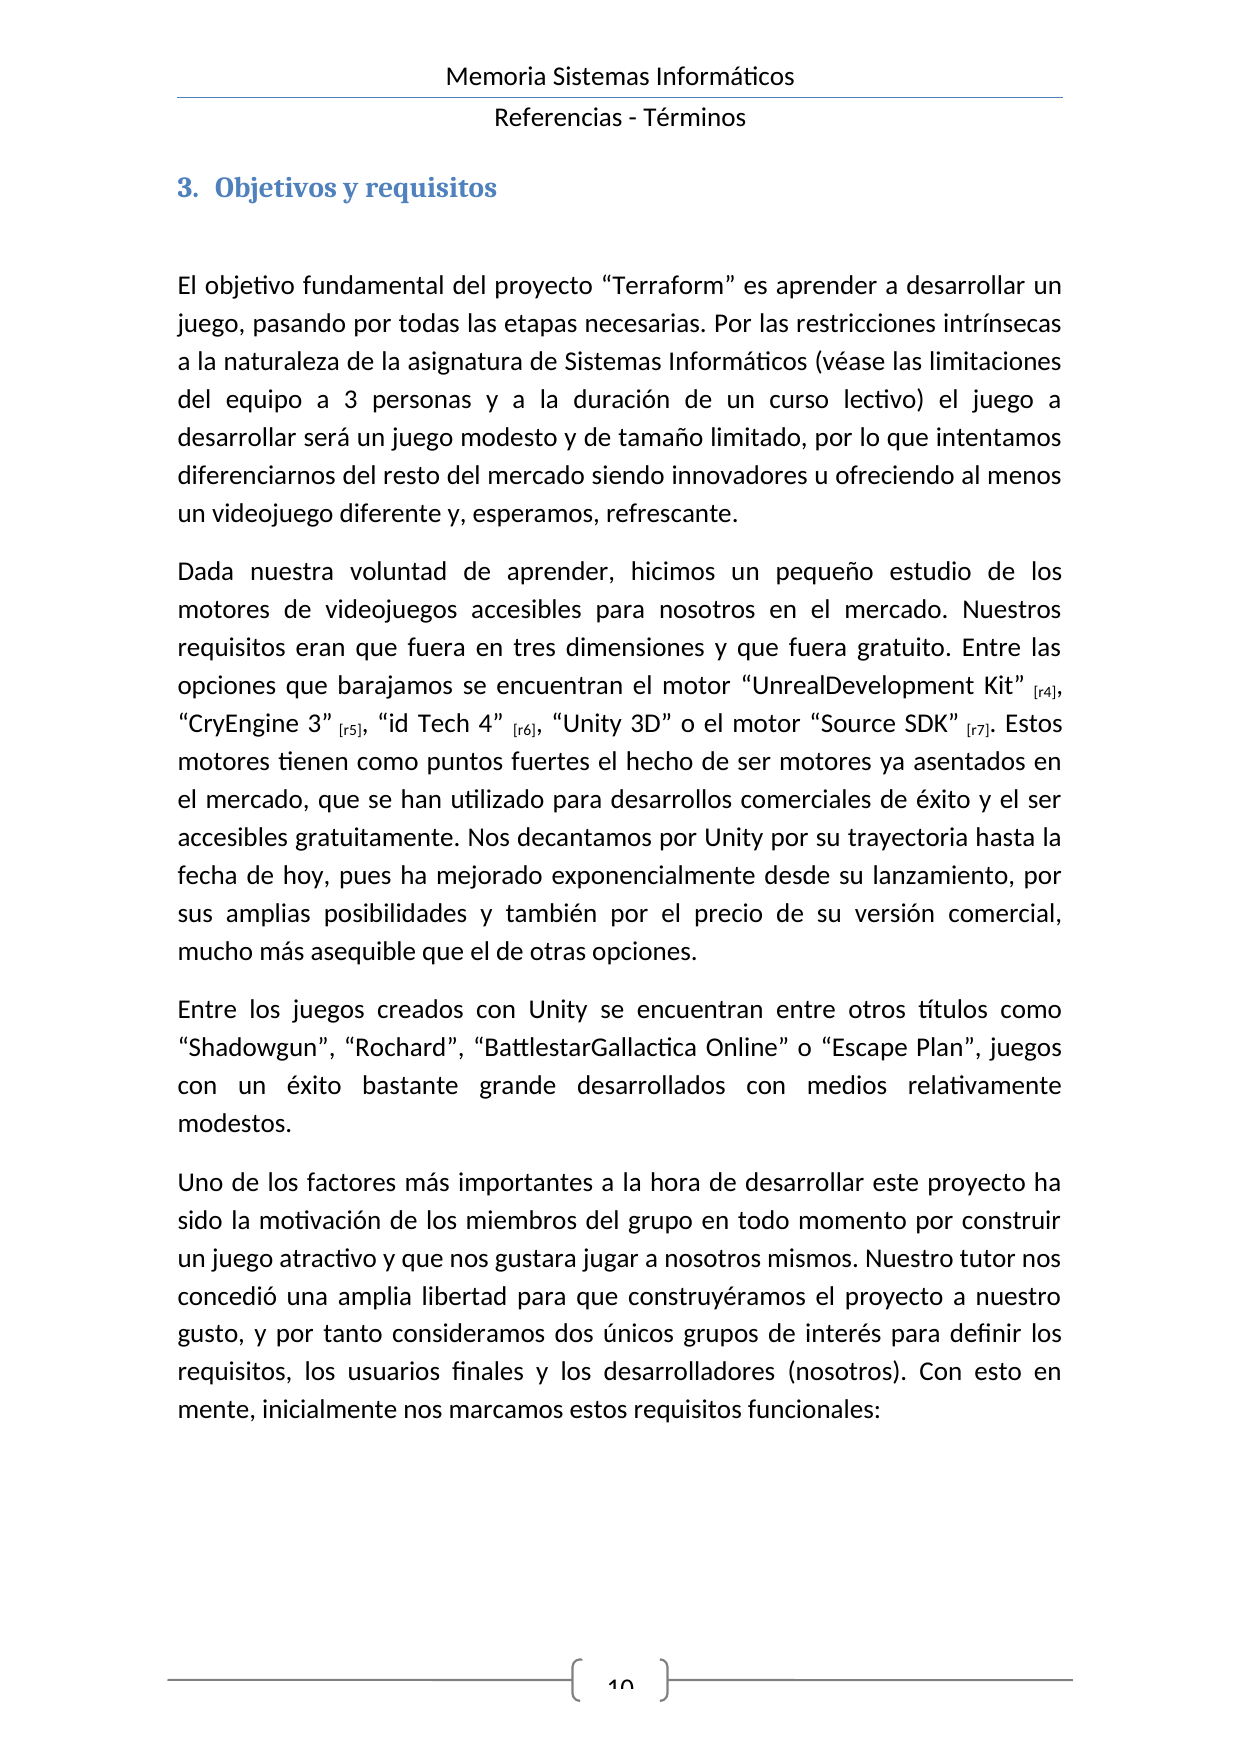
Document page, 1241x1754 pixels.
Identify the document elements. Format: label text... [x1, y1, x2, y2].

text Dada nuestra voluntad de aprender, hicimos un pequeño estudio de los motores de videojuegos accesibles para nosotros en el mercado. Nuestros requisitos eran que fuera en tres dimensiones y que fuera gratuito. Entre las opciones que barajamos se encuentran el motor “UnrealDevelopment Kit” [r4], “CryEngine 3” [r5], “id Tech 4” [r6], “Unity 3D” o el motor “Source SDK” [r7]. Estos motores tienen como puntos fuertes el hecho de ser motores ya asentados en el mercado, que se han utilizado para desarrollos comerciales de éxito y el ser accesibles gratuitamente. Nos decantamos por Unity por su trayectoria hasta la fecha de hoy, pues ha mejorado exponencialmente desde su lanzamiento, por sus amplias posibilidades y también por el precio de su versión comercial, mucho más asequible que el de otras opciones. [177, 554, 1063, 967]
text Uno de los factores más importantes a la hora de desarrollar este proyecto ha sido la motivación de los miembros del grupo en todo momento por construir un juego atractivo y que nos gustara jugar a nosotros mismos. Nuestro tutor nos concedió una amplia libertad para que construyéramos el proyecto a nuestro gusto, y por tanto consideramos dos únicos grupos de interés para definir los requisitos, los usuarios finales y los desarrolladores (nosotros). Con esto en mente, inicialmente nos marcamos estos requisitos funcionales: [177, 1165, 1063, 1426]
subtitle Objetivos y requisitos [177, 171, 1063, 204]
text Entre los juegos creados con Unity se encuentran entre otros títulos como “Shadowgun”, “Rochard”, “BattlestarGallactica Online” o “Escape Plan”, juegos con un éxito bastante grande desarrollados con medios relativamente modestos. [177, 992, 1063, 1139]
text El objetivo fundamental del proyecto “Terraform” es aprender a desarrollar un juego, pasando por todas las etapas necesarias. Por las restricciones intrínsecas a la naturaleza de la asignatura de Sistemas Informáticos (véase las limitaciones del equipo a 3 personas y a la duración de un curso lectivo) el juego a desarrollar será un juego modesto y de tamaño limitado, por lo que intentamos diferenciarnos del resto del mercado siendo innovadores u ofreciendo al menos un videojuego diferente y, esperamos, refrescante. [177, 268, 1063, 529]
